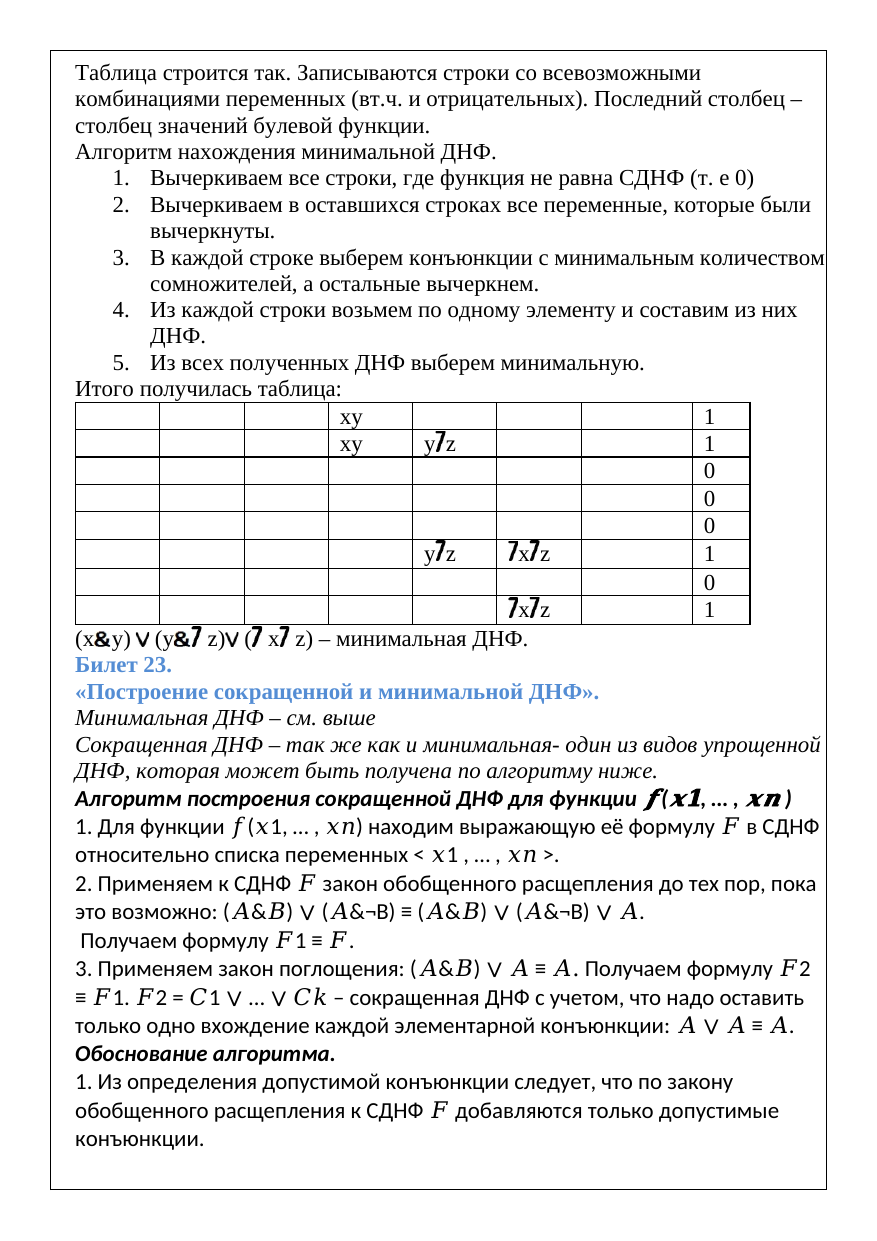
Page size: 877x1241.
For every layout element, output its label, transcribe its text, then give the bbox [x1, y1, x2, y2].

text 1. Для функции 𝑓(𝑥1, … , 𝑥𝑛) находим выражающую её формулу 𝐹 в СДНФ относительно списка переменных < 𝑥1 , … , 𝑥𝑛 >. [75, 812, 826, 869]
table_cell xy [329, 430, 412, 456]
table_cell [329, 512, 412, 539]
table_cell [582, 569, 692, 595]
text Алгоритм нахождения минимальной ДНФ. [75, 138, 826, 164]
list Вычеркиваем в оставшихся строках все переменные, которые были вычеркнуты. [112, 191, 826, 243]
picture [529, 597, 540, 618]
picture [508, 597, 518, 618]
table_cell 1 [693, 540, 749, 568]
table_cell [329, 485, 412, 511]
table_cell [329, 540, 412, 568]
table_cell [76, 430, 159, 456]
table_cell [413, 458, 496, 484]
table_cell [582, 596, 692, 624]
list В каждой строке выберем конъюнкции с минимальным количеством сомножителей, а остальные вычеркнем. [112, 243, 826, 296]
table_cell [497, 485, 581, 511]
table_cell 1 [693, 596, 749, 624]
text Получаем формулу 𝐹1 ≡ 𝐹. [75, 926, 826, 954]
table_cell [76, 596, 159, 624]
table_header [582, 403, 692, 429]
picture [251, 626, 263, 647]
table_cell [160, 485, 244, 511]
table_cell [582, 430, 692, 456]
text 2. Применяем к СДНФ 𝐹 закон обобщенного расщепления до тех пор, пока это возможно: (𝐴&𝐵) ∨ (𝐴&¬B) ≡ (𝐴&𝐵) ∨ (𝐴&¬B) ∨ 𝐴. [75, 869, 826, 926]
table_cell yz [413, 430, 496, 456]
table_cell xz [497, 596, 581, 624]
text Сокращенная ДНФ – так же как и минимальная- один из видов упрощенной ДНФ, которая может быть получена по алгоритму ниже. [75, 731, 826, 783]
table_cell [329, 569, 412, 595]
table_cell [329, 596, 412, 624]
table_cell [329, 458, 412, 484]
picture [173, 626, 202, 647]
table_header [245, 403, 328, 429]
picture [94, 631, 112, 647]
picture [435, 431, 446, 452]
table_cell [413, 485, 496, 511]
text Таблица строится так. Записываются строки со всевозможными комбинациями переменных (вт.ч. и отрицательных). Последний столбец – столбец значений булевой функции. [75, 59, 826, 138]
list Из всех полученных ДНФ выберем минимальную. [112, 349, 826, 375]
picture [279, 626, 290, 647]
table_cell [413, 512, 496, 539]
table_cell [582, 540, 692, 568]
table_header xy [329, 403, 412, 429]
list Из каждой строки возьмем по одному элементу и составим из них ДНФ. [112, 296, 826, 349]
table_header [160, 403, 244, 429]
table_cell [245, 458, 328, 484]
table_header [413, 403, 496, 429]
table_cell [497, 458, 581, 484]
table_cell [582, 458, 692, 484]
text Алгоритм построения сокращенной ДНФ для функции 𝒇(𝒙𝟏, … , 𝒙𝒏 ) [75, 783, 826, 812]
table_cell xz [497, 540, 581, 568]
table_cell [76, 540, 159, 568]
picture [135, 632, 150, 647]
table_cell [413, 596, 496, 624]
table_cell [160, 596, 244, 624]
table_cell [497, 569, 581, 595]
list Вычеркиваем все строки, где функция не равна СДНФ (т. е 0) [112, 164, 826, 191]
table_cell 0 [693, 458, 749, 484]
table_cell [76, 485, 159, 511]
table_cell [76, 569, 159, 595]
picture [508, 541, 518, 561]
table_cell [245, 512, 328, 539]
table_cell [582, 485, 692, 511]
table_cell [413, 569, 496, 595]
text «Построение сокращенной и минимальной ДНФ». [75, 678, 826, 704]
table_cell [160, 540, 244, 568]
table_header [76, 403, 159, 429]
table_cell [245, 430, 328, 456]
text 3. Применяем закон поглощения: (𝐴&𝐵) ∨ 𝐴 ≡ 𝐴. Получаем формулу 𝐹2 ≡ 𝐹1. 𝐹2 = 𝐶1 ∨ … ∨ 𝐶𝑘 – сокращенная ДНФ с учетом, что надо оставить только одно вхождение каждой элементарной конъюнкции: 𝐴 ∨ 𝐴 ≡ 𝐴. Обоснование алгоритма. [75, 954, 826, 1067]
table_cell [160, 430, 244, 456]
text 1. Из определения допустимой конъюнкции следует, что по закону обобщенного расщепления к СДНФ 𝐹 добавляются только допустимые конъюнкции. [75, 1067, 826, 1152]
table_cell 0 [693, 569, 749, 595]
table_cell 0 [693, 485, 749, 511]
table_header [497, 403, 581, 429]
table_cell [160, 569, 244, 595]
table_cell 1 [693, 430, 749, 456]
text Минимальная ДНФ – см. выше [75, 704, 826, 731]
table_cell [160, 512, 244, 539]
table_cell 0 [693, 512, 749, 539]
table_cell yz [413, 540, 496, 568]
picture [225, 632, 239, 647]
table_header 1 [693, 403, 749, 429]
picture [435, 540, 446, 561]
table_cell [245, 569, 328, 595]
table_cell [245, 485, 328, 511]
table_cell [497, 512, 581, 539]
table_cell [76, 512, 159, 539]
table_cell [497, 430, 581, 456]
text Билет 23. [75, 652, 826, 678]
picture [529, 540, 540, 561]
table_cell [245, 596, 328, 624]
text (xy) (y z) ( x z) – минимальная ДНФ. [75, 625, 826, 652]
table_cell [245, 540, 328, 568]
table_cell [582, 512, 692, 539]
text Итого получилась таблица: [75, 375, 826, 402]
table_cell [160, 458, 244, 484]
table_cell [76, 458, 159, 484]
